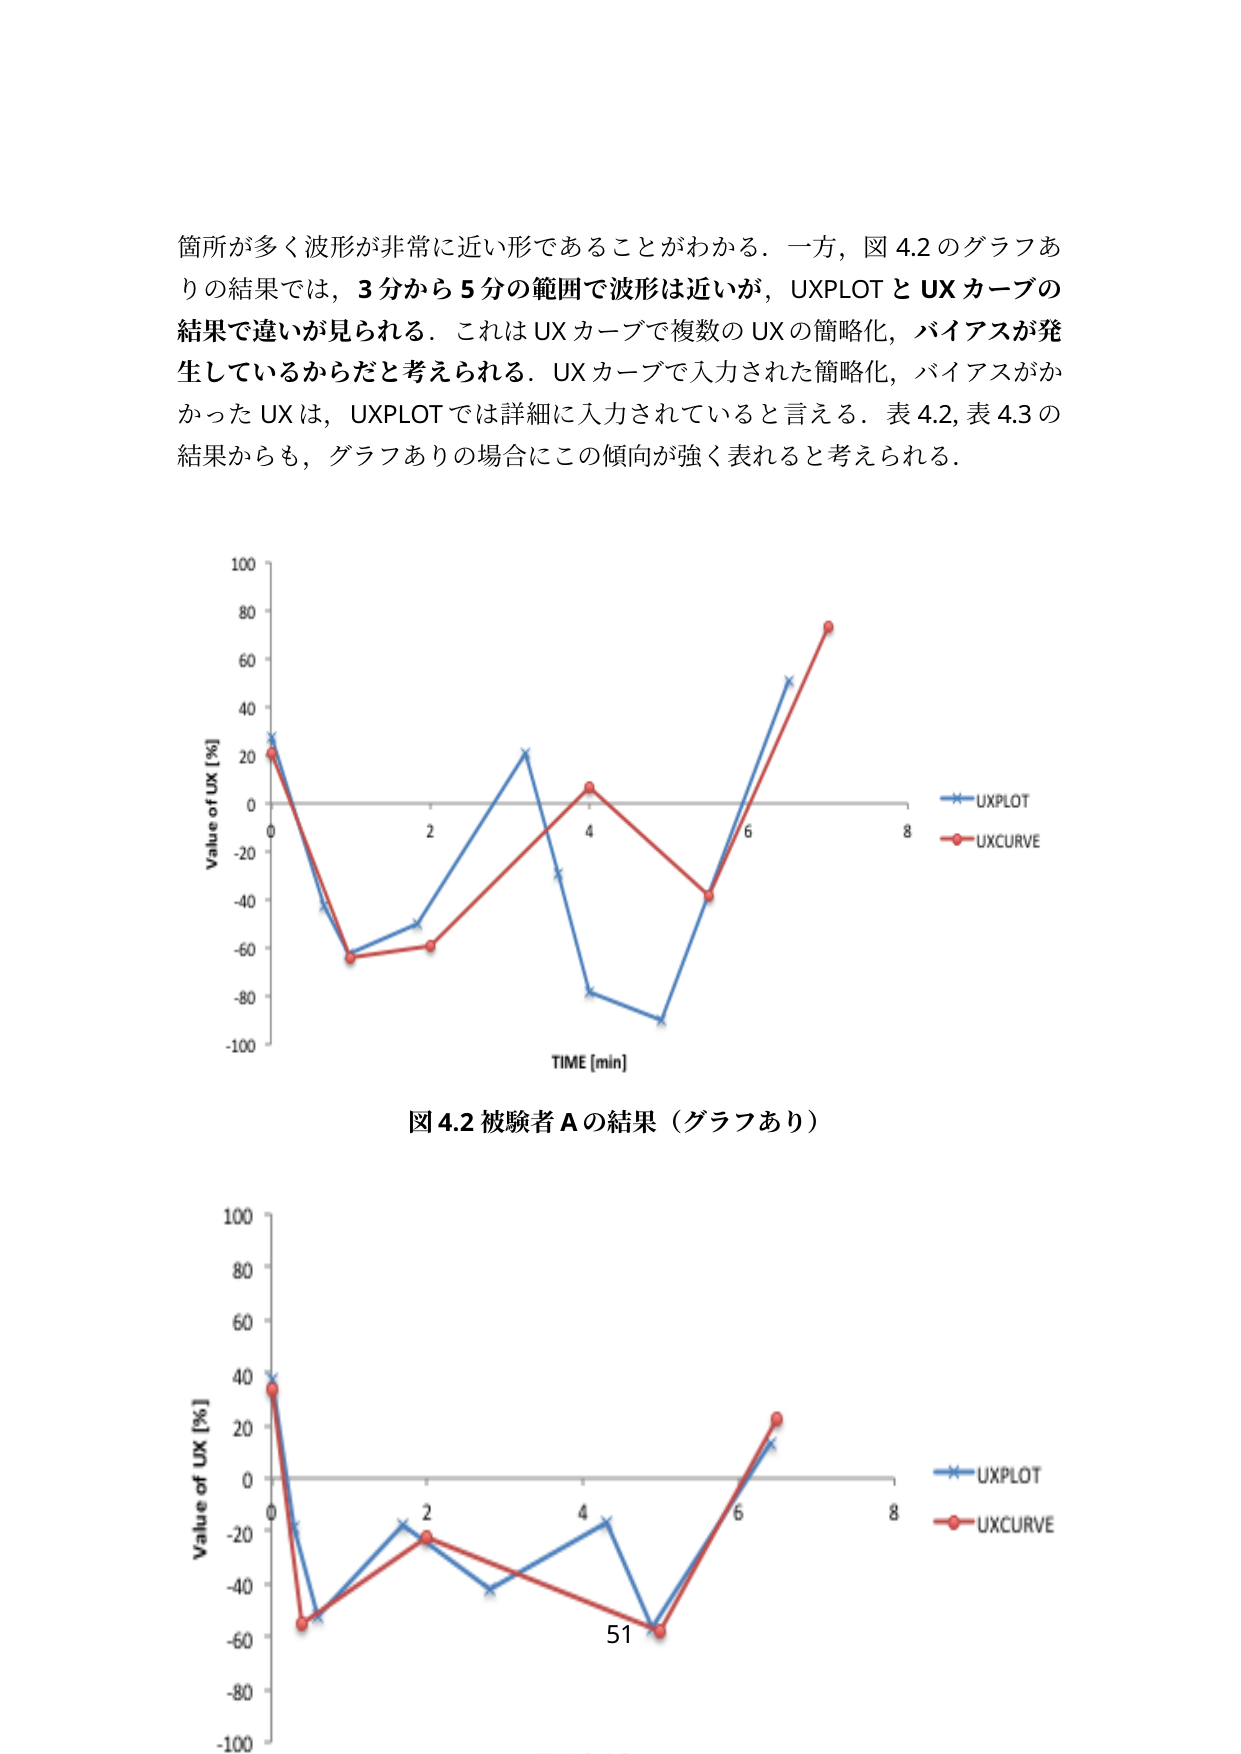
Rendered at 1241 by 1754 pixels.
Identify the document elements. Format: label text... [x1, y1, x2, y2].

picture [158, 1183, 1082, 1754]
text 図4.2 被験者Aの結果（グラフあり） [177, 1100, 1063, 1142]
picture [177, 537, 1063, 1100]
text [177, 225, 1063, 475]
